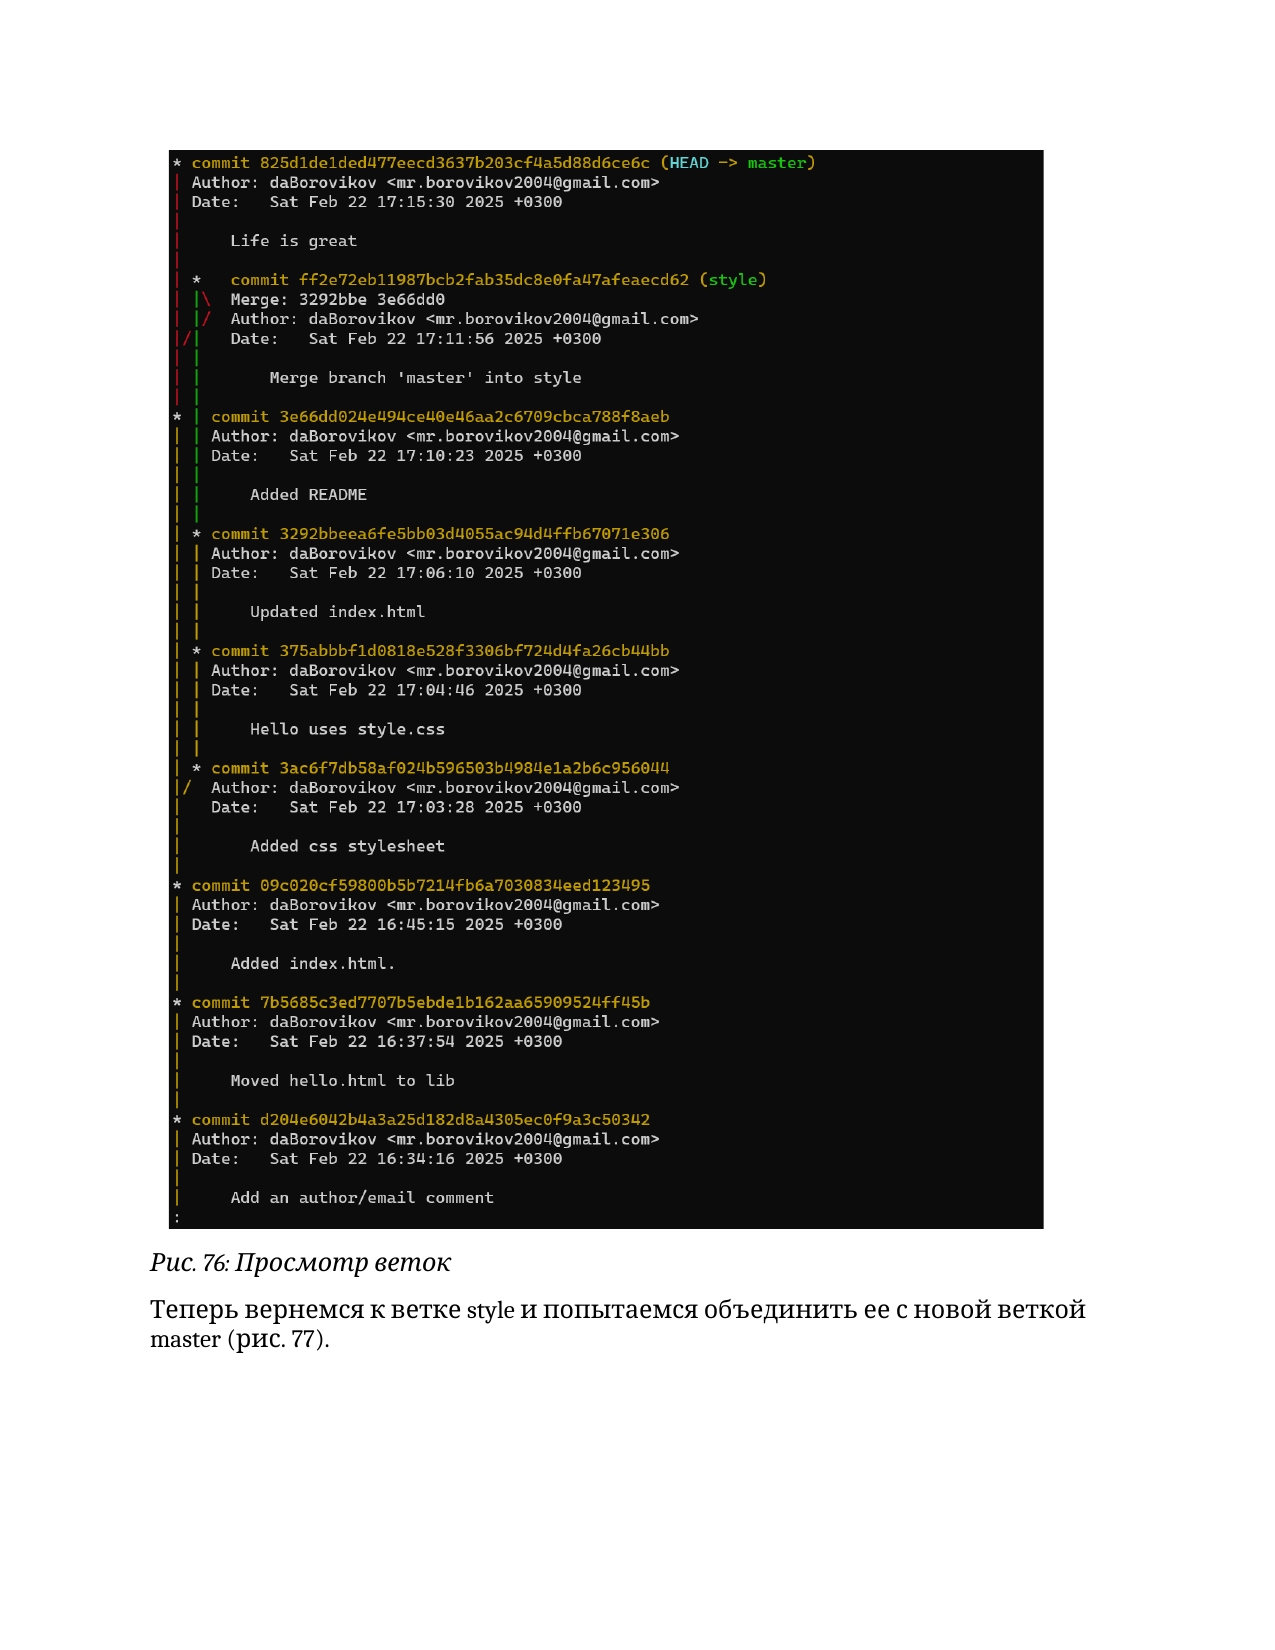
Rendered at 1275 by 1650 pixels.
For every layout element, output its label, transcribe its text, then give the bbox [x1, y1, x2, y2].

picture [168, 150, 1044, 1229]
text Теперь вернемся к ветке style и попытаемся объединить ее с новой веткой master (рис. 77). [150, 1296, 1125, 1354]
text Рис. 76: Просмотр веток [150, 1249, 1125, 1278]
